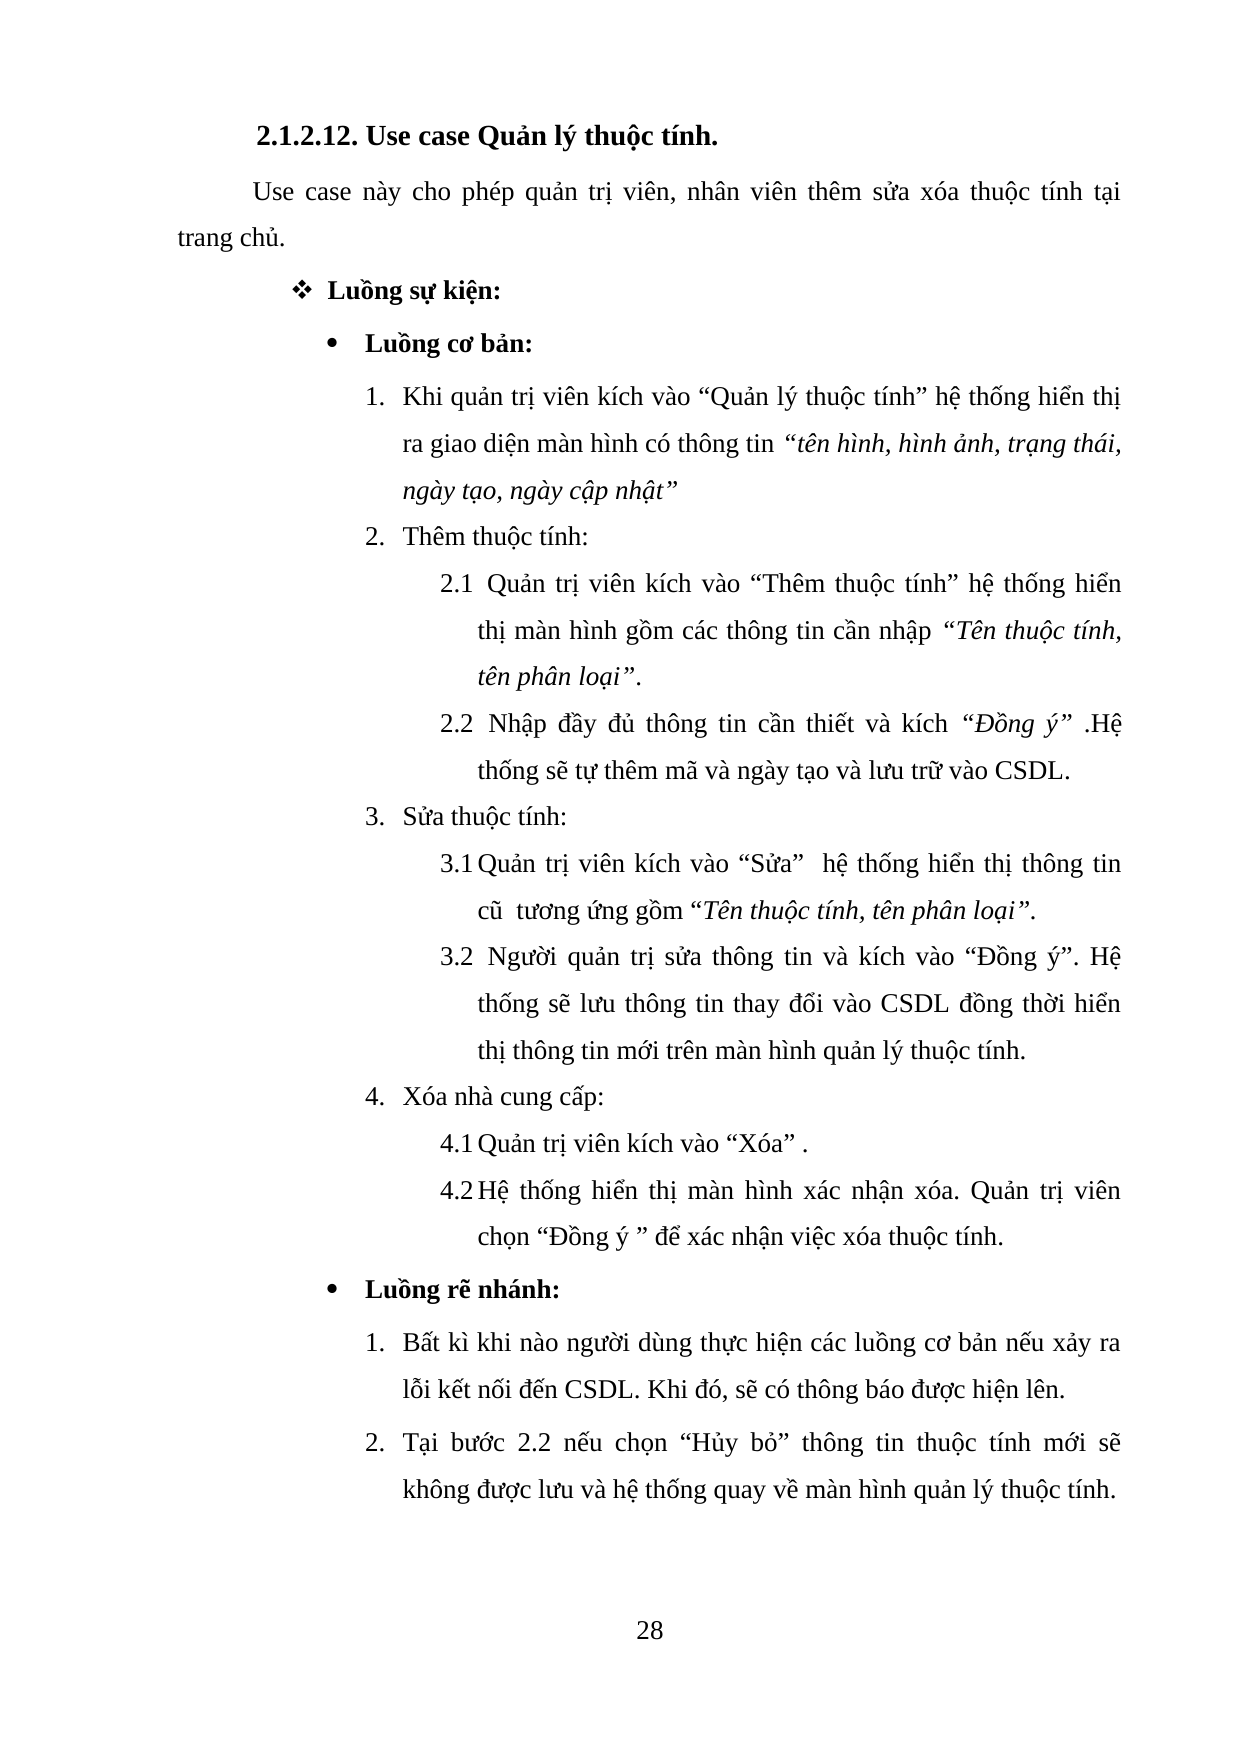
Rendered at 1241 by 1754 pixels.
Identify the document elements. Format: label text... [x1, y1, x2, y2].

list Sửa thuộc tính: [365, 801, 1122, 832]
list Luồng cơ bản: [327, 327, 1122, 359]
list Khi quản trị viên kích vào “Quản lý thuộc tính” hệ thống hiển thị ra giao diện màn hình có thông tin “tên hình, hình ảnh, trạng thái, ngày tạo, ngày cập nhật” [365, 381, 1122, 505]
list Xóa nhà cung cấp: [365, 1081, 1122, 1112]
text Use case này cho phép quản trị viên, nhân viên thêm sửa xóa thuộc tính tại trang chủ. [177, 175, 1122, 252]
list Quản trị viên kích vào “Thêm thuộc tính” hệ thống hiển thị màn hình gồm các thông tin cần nhập “Tên thuộc tính, tên phân loại”. [440, 567, 1122, 692]
subtitle 2.1.2.12. Use case Quản lý thuộc tính. [256, 118, 1122, 152]
list Quản trị viên kích vào “Xóa” . [440, 1127, 1122, 1158]
list Luồng sự kiện: [290, 274, 1122, 306]
list Quản trị viên kích vào “Sửa” hệ thống hiển thị thông tin cũ tương ứng gồm “Tên thuộc tính, tên phân loại”. [440, 847, 1122, 925]
list Bất kì khi nào người dùng thực hiện các luồng cơ bản nếu xảy ra lỗi kết nối đến CSDL. Khi đó, sẽ có thông báo được hiện lên. [365, 1327, 1122, 1404]
list Hệ thống hiển thị màn hình xác nhận xóa. Quản trị viên chọn “Đồng ý ” để xác nhận việc xóa thuộc tính. [440, 1174, 1122, 1252]
list Nhập đầy đủ thông tin cần thiết và kích “Đồng ý” .Hệ thống sẽ tự thêm mã và ngày tạo và lưu trữ vào CSDL. [440, 707, 1122, 785]
list Luồng rẽ nhánh: [327, 1273, 1122, 1305]
list Tại bước 2.2 nếu chọn “Hủy bỏ” thông tin thuộc tính mới sẽ không được lưu và hệ thống quay về màn hình quản lý thuộc tính. [365, 1426, 1122, 1504]
list Thêm thuộc tính: [365, 521, 1122, 552]
list Người quản trị sửa thông tin và kích vào “Đồng ý”. Hệ thống sẽ lưu thông tin thay đổi vào CSDL đồng thời hiển thị thông tin mới trên màn hình quản lý thuộc tính. [440, 941, 1122, 1065]
